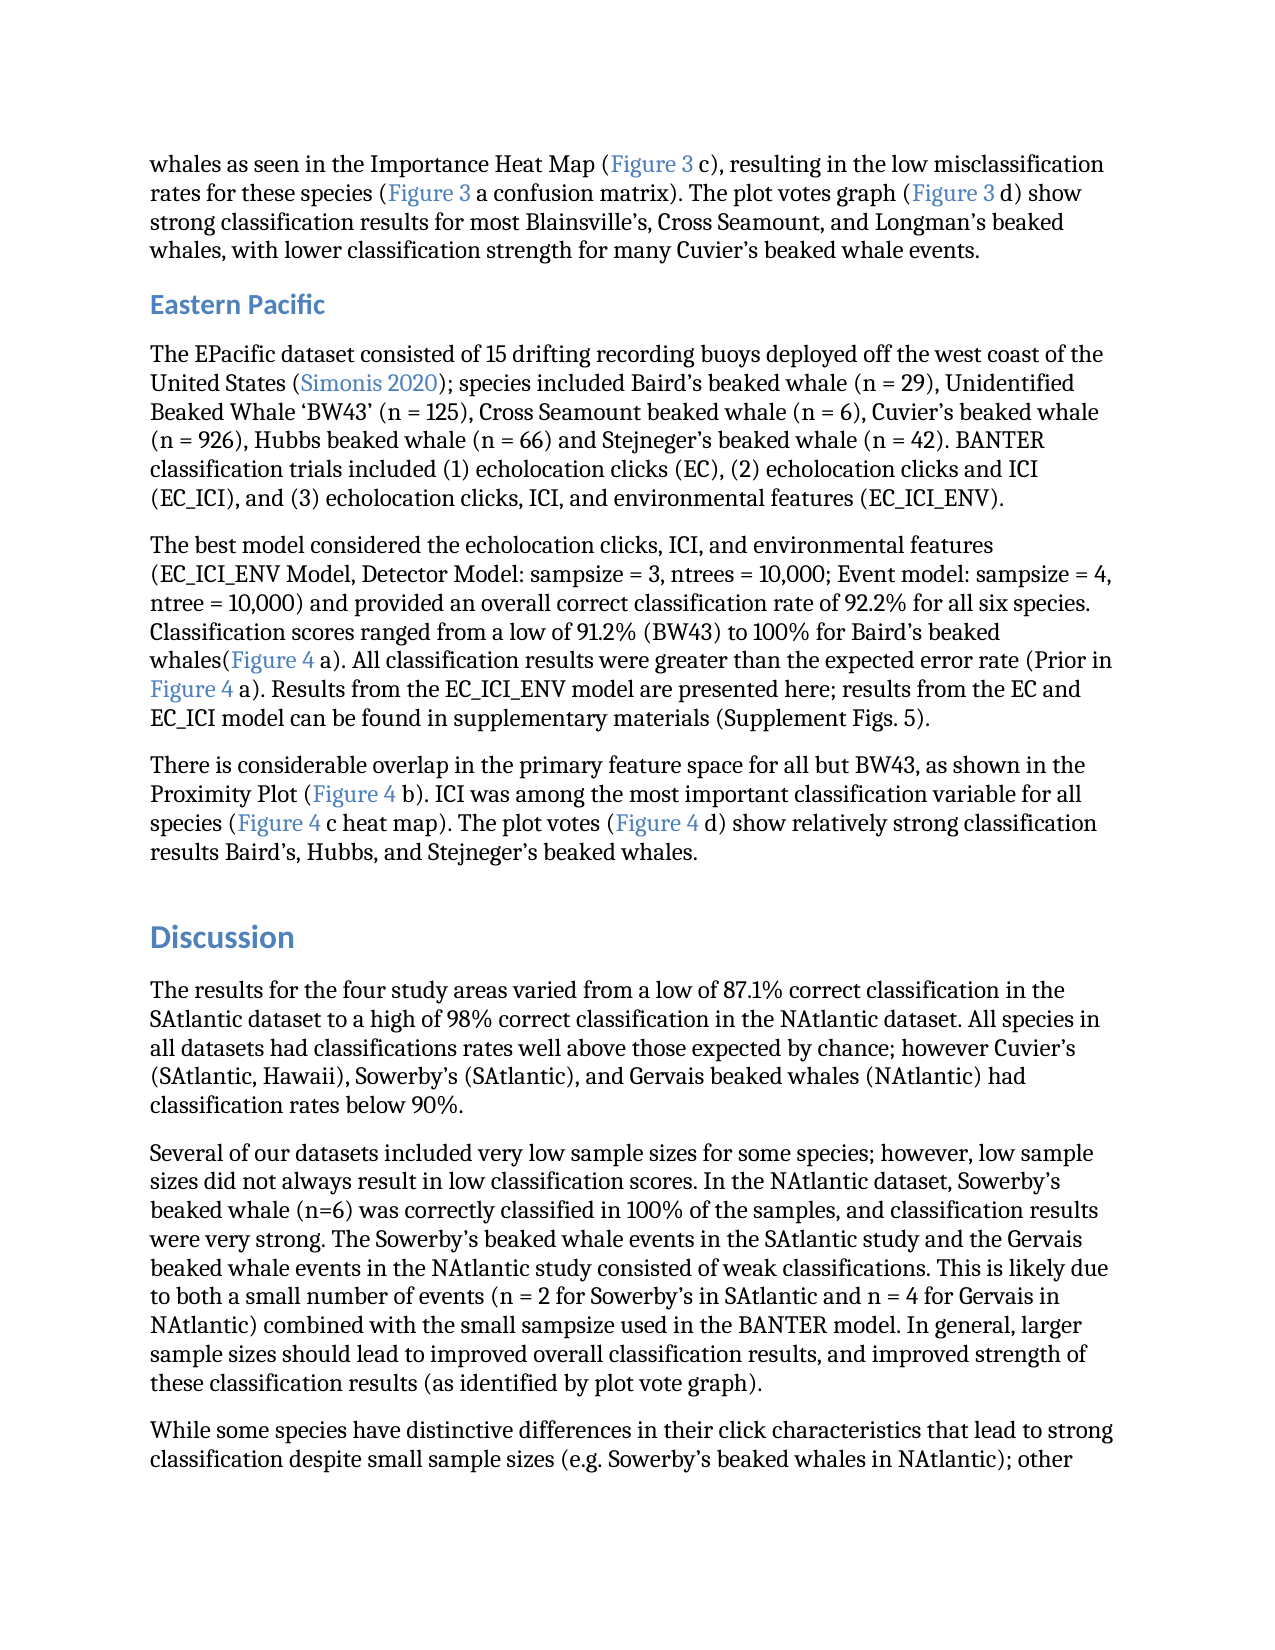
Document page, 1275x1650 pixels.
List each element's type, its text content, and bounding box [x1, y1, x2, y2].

text The EPacific dataset consisted of 15 drifting recording buoys deployed off the west coast of the United States (Simonis 2020); species included Baird’s beaked whale (n = 29), Unidentified Beaked Whale ‘BW43’ (n = 125), Cross Seamount beaked whale (n = 6), Cuvier’s beaked whale (n = 926), Hubbs beaked whale (n = 66) and Stejneger’s beaked whale (n = 42). BANTER classification trials included (1) echolocation clicks (EC), (2) echolocation clicks and ICI (EC_ICI), and (3) echolocation clicks, ICI, and environmental features (EC_ICI_ENV). [150, 340, 1125, 513]
subtitle Discussion [150, 916, 1125, 957]
text The best model considered the echolocation clicks, ICI, and environmental features (EC_ICI_ENV Model, Detector Model: sampsize = 3, ntrees = 10,000; Event model: sampsize = 4, ntree = 10,000) and provided an overall correct classification rate of 92.2% for all six species. Classification scores ranged from a low of 91.2% (BW43) to 100% for Baird’s beaked whales(Figure 4 a). All classification results were greater than the expected error rate (Prior in Figure 4 a). Results from the EC_ICI_ENV model are presented here; results from the EC and EC_ICI model can be found in supplementary materials (Supplement Figs. 5). [150, 531, 1125, 733]
text Several of our datasets included very low sample sizes for some species; however, low sample sizes did not always result in low classification scores. In the NAtlantic dataset, Sowerby’s beaked whale (n=6) was correctly classified in 100% of the samples, and classification results were very strong. The Sowerby’s beaked whale events in the SAtlantic study and the Gervais beaked whale events in the NAtlantic study consisted of weak classifications. This is likely due to both a small number of events (n = 2 for Sowerby’s in SAtlantic and n = 4 for Gervais in NAtlantic) combined with the small sampsize used in the BANTER model. In general, larger sample sizes should lead to improved overall classification results, and improved strength of these classification results (as identified by plot vote graph). [150, 1138, 1125, 1397]
text There is considerable overlap in the primary feature space for all but BW43, as shown in the Proximity Plot (Figure 4 b). ICI was among the most important classification variable for all species (Figure 4 c heat map). The plot votes (Figure 4 d) show relatively strong classification results Baird’s, Hubbs, and Stejneger’s beaked whales. [150, 751, 1125, 866]
text The results for the four study areas varied from a low of 87.1% correct classification in the SAtlantic dataset to a high of 98% correct classification in the NAtlantic dataset. All species in all datasets had classifications rates well above those expected by chance; however Cuvier’s (SAtlantic, Hawaii), Sowerby’s (SAtlantic), and Gervais beaked whales (NAtlantic) had classification rates below 90%. [150, 976, 1125, 1120]
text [150, 1416, 1125, 1473]
subtitle Eastern Pacific [150, 286, 1125, 321]
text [150, 150, 1125, 265]
